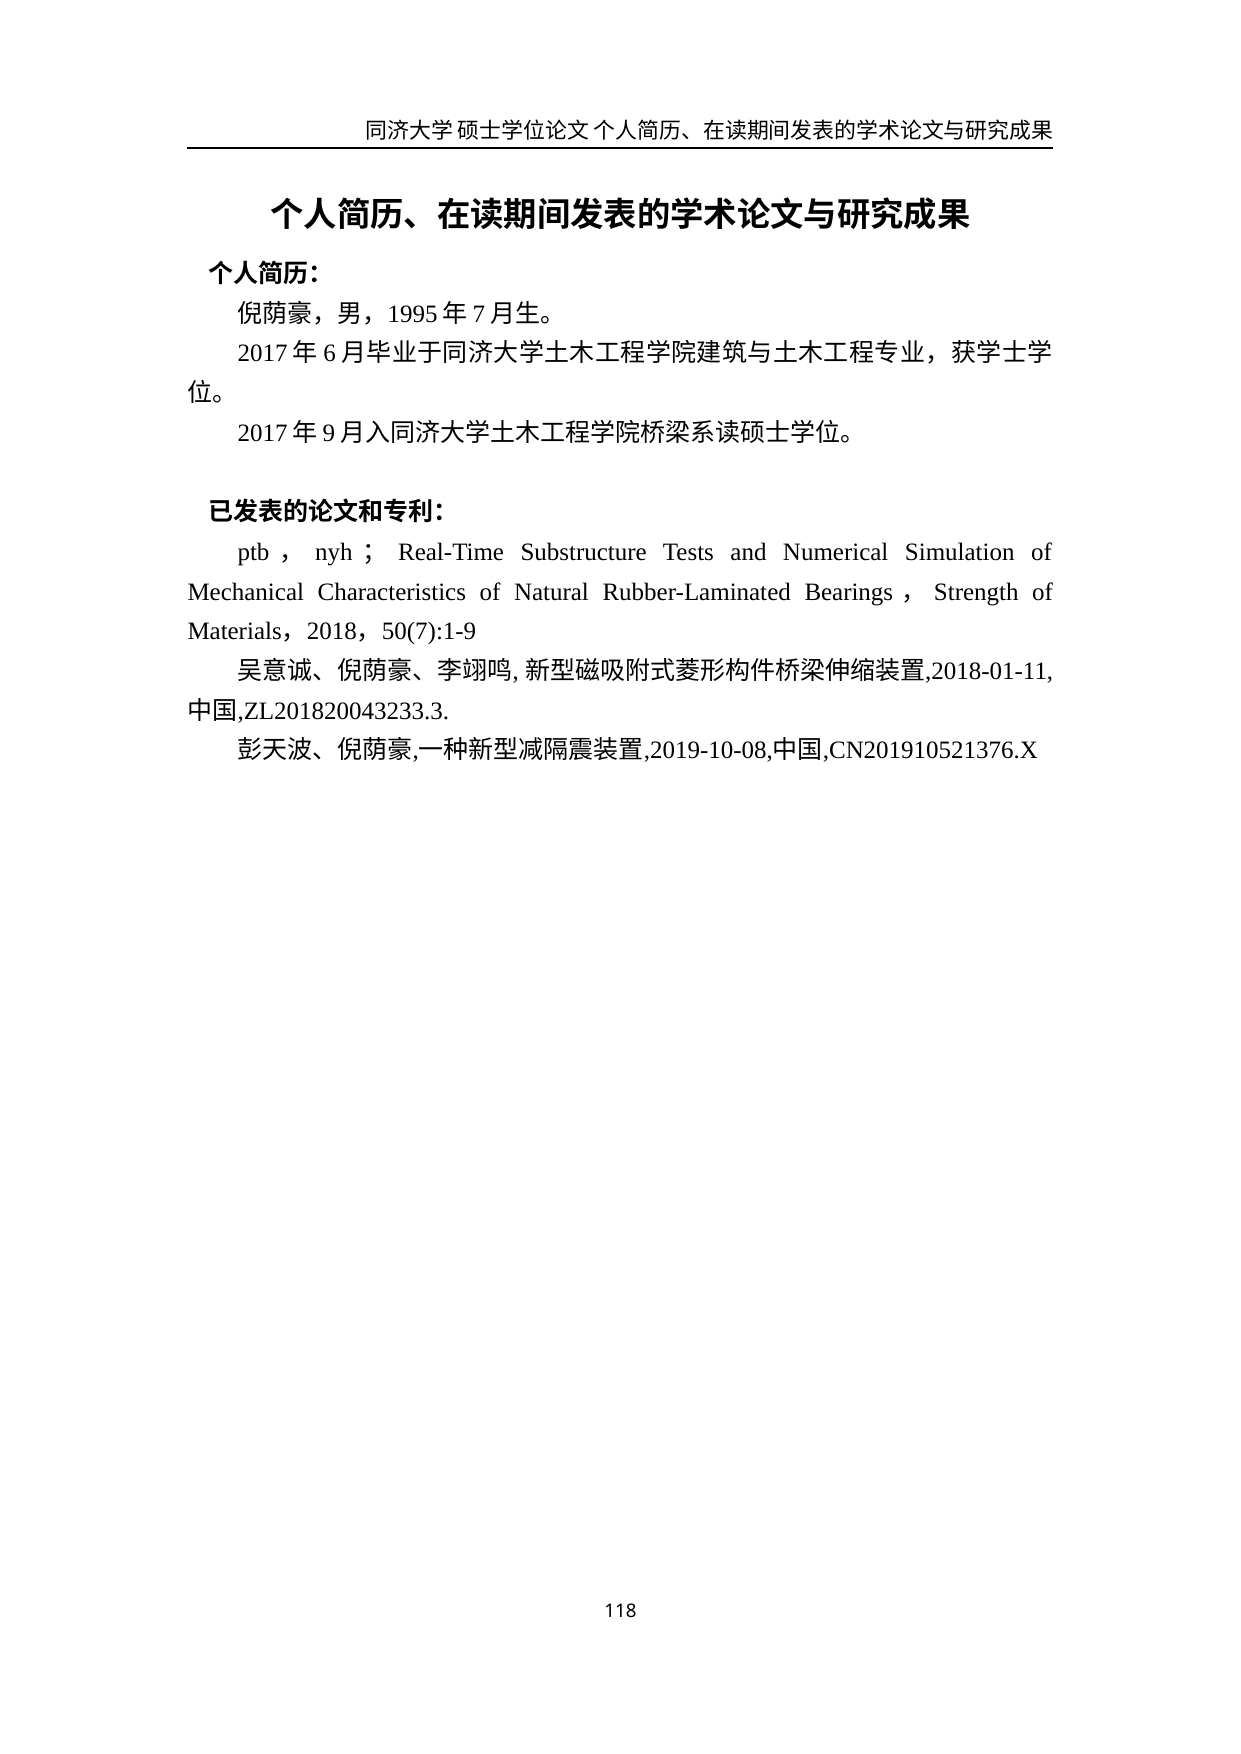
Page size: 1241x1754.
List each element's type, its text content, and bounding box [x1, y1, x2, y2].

text 倪荫豪，男，1995年7月生。 [187, 292, 1053, 331]
text ptb，nyh；Real-Time Substructure Tests and Numerical Simulation of Mechanical Characteristics of Natural Rubber-Laminated Bearings，Strength of Materials，2018，50(7):1-9 [187, 530, 1053, 649]
text 个人简历： [187, 252, 1053, 292]
text 2017年6月毕业于同济大学土木工程学院建筑与土木工程专业，获学士学位。 [187, 331, 1053, 411]
text 已发表的论文和专利： [187, 490, 1053, 530]
text 个人简历、在读期间发表的学术论文与研究成果 [187, 172, 1053, 252]
text 2017年9月入同济大学土木工程学院桥梁系读硕士学位。 [187, 411, 1053, 450]
text 彭天波、倪荫豪,一种新型减隔震装置,2019-10-08,中国,CN201910521376.X [187, 728, 1053, 768]
text 吴意诚、倪荫豪、李翊鸣, 新型磁吸附式菱形构件桥梁伸缩装置,2018-01-11,中国,ZL201820043233.3. [187, 649, 1053, 728]
